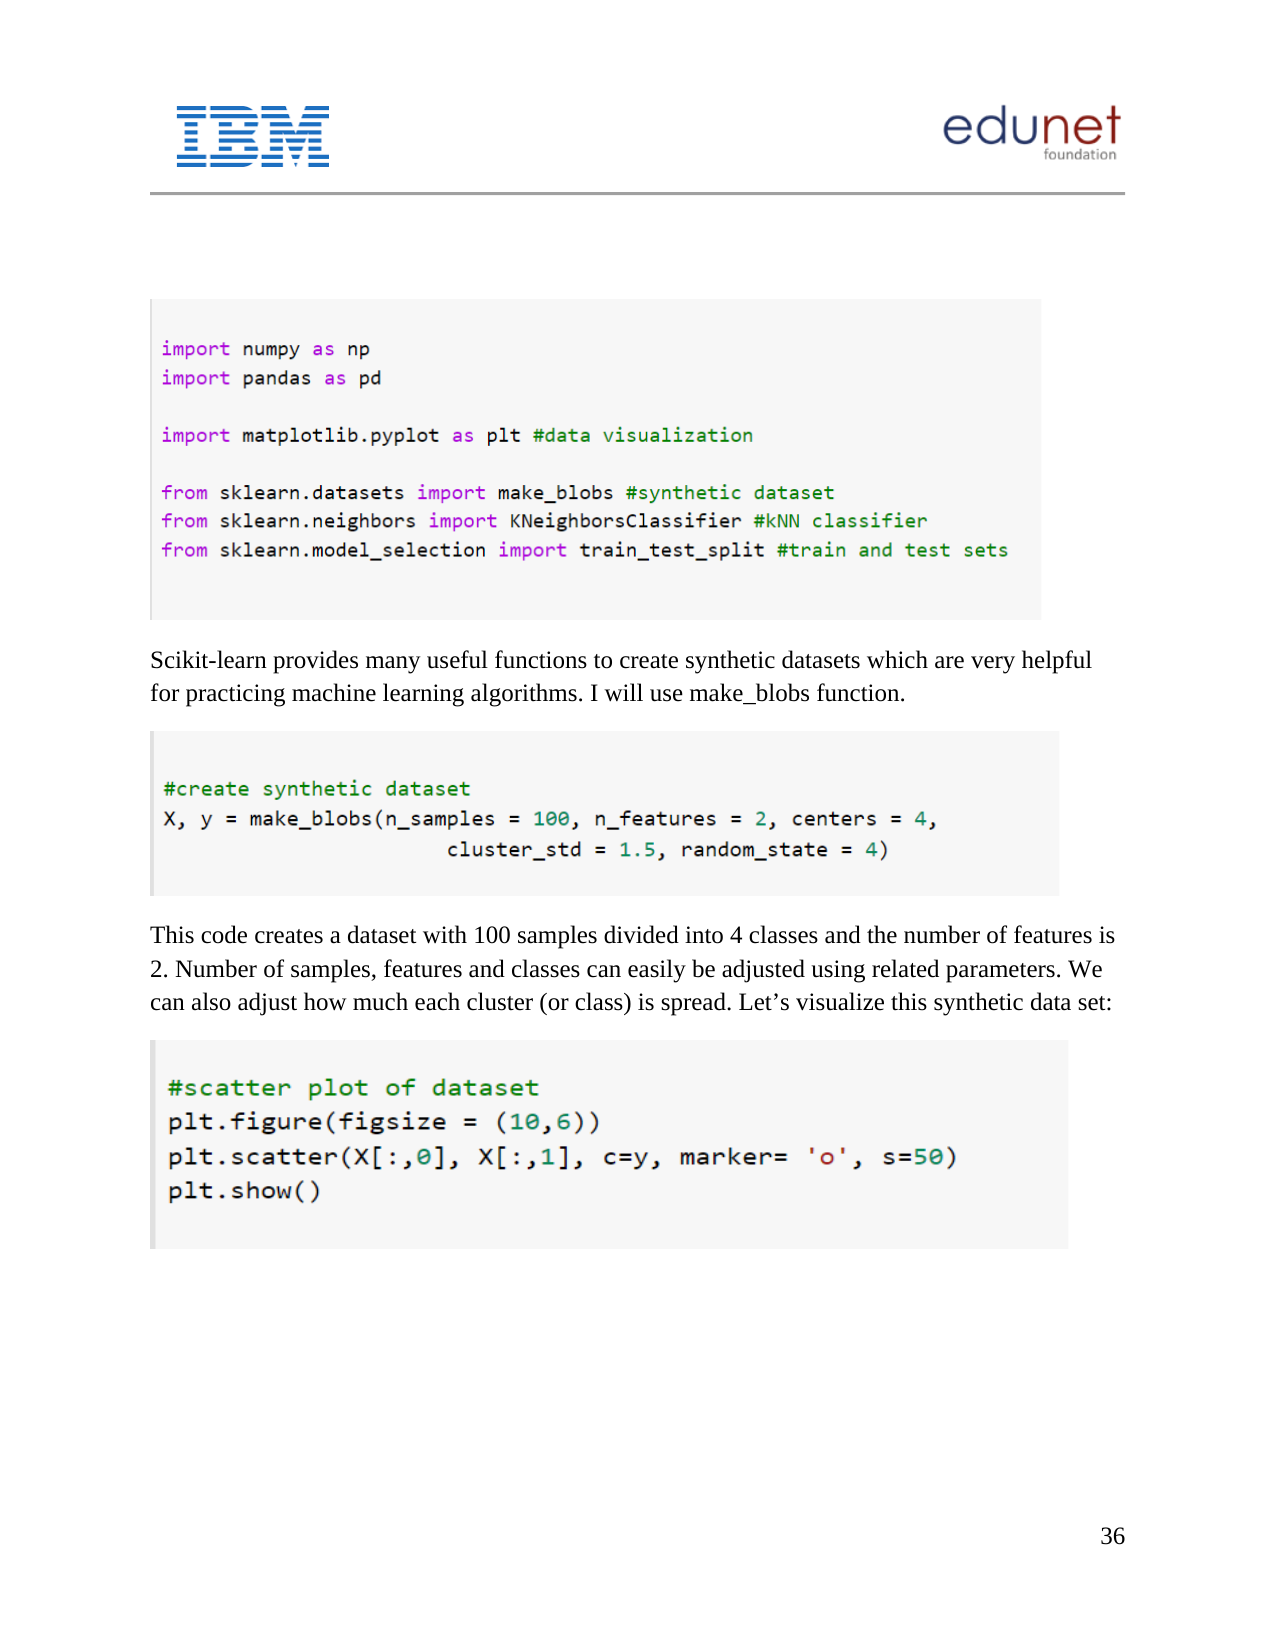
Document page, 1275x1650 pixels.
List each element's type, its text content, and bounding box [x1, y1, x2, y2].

picture [176, 106, 329, 167]
picture [150, 731, 1060, 896]
picture [150, 1040, 1069, 1249]
text Scikit-learn provides many useful functions to create synthetic datasets which are very helpful for practicing machine learning algorithms. I will use make_blobs function. [150, 645, 1125, 706]
text This code creates a dataset with 100 samples divided into 4 classes and the number of features is 2. Number of samples, features and classes can easily be adjusted using related parameters. We can also adjust how much each cluster (or class) is spread. Let’s visualize this synthetic data set: [150, 921, 1125, 1015]
picture [150, 299, 1042, 620]
picture [941, 95, 1125, 167]
